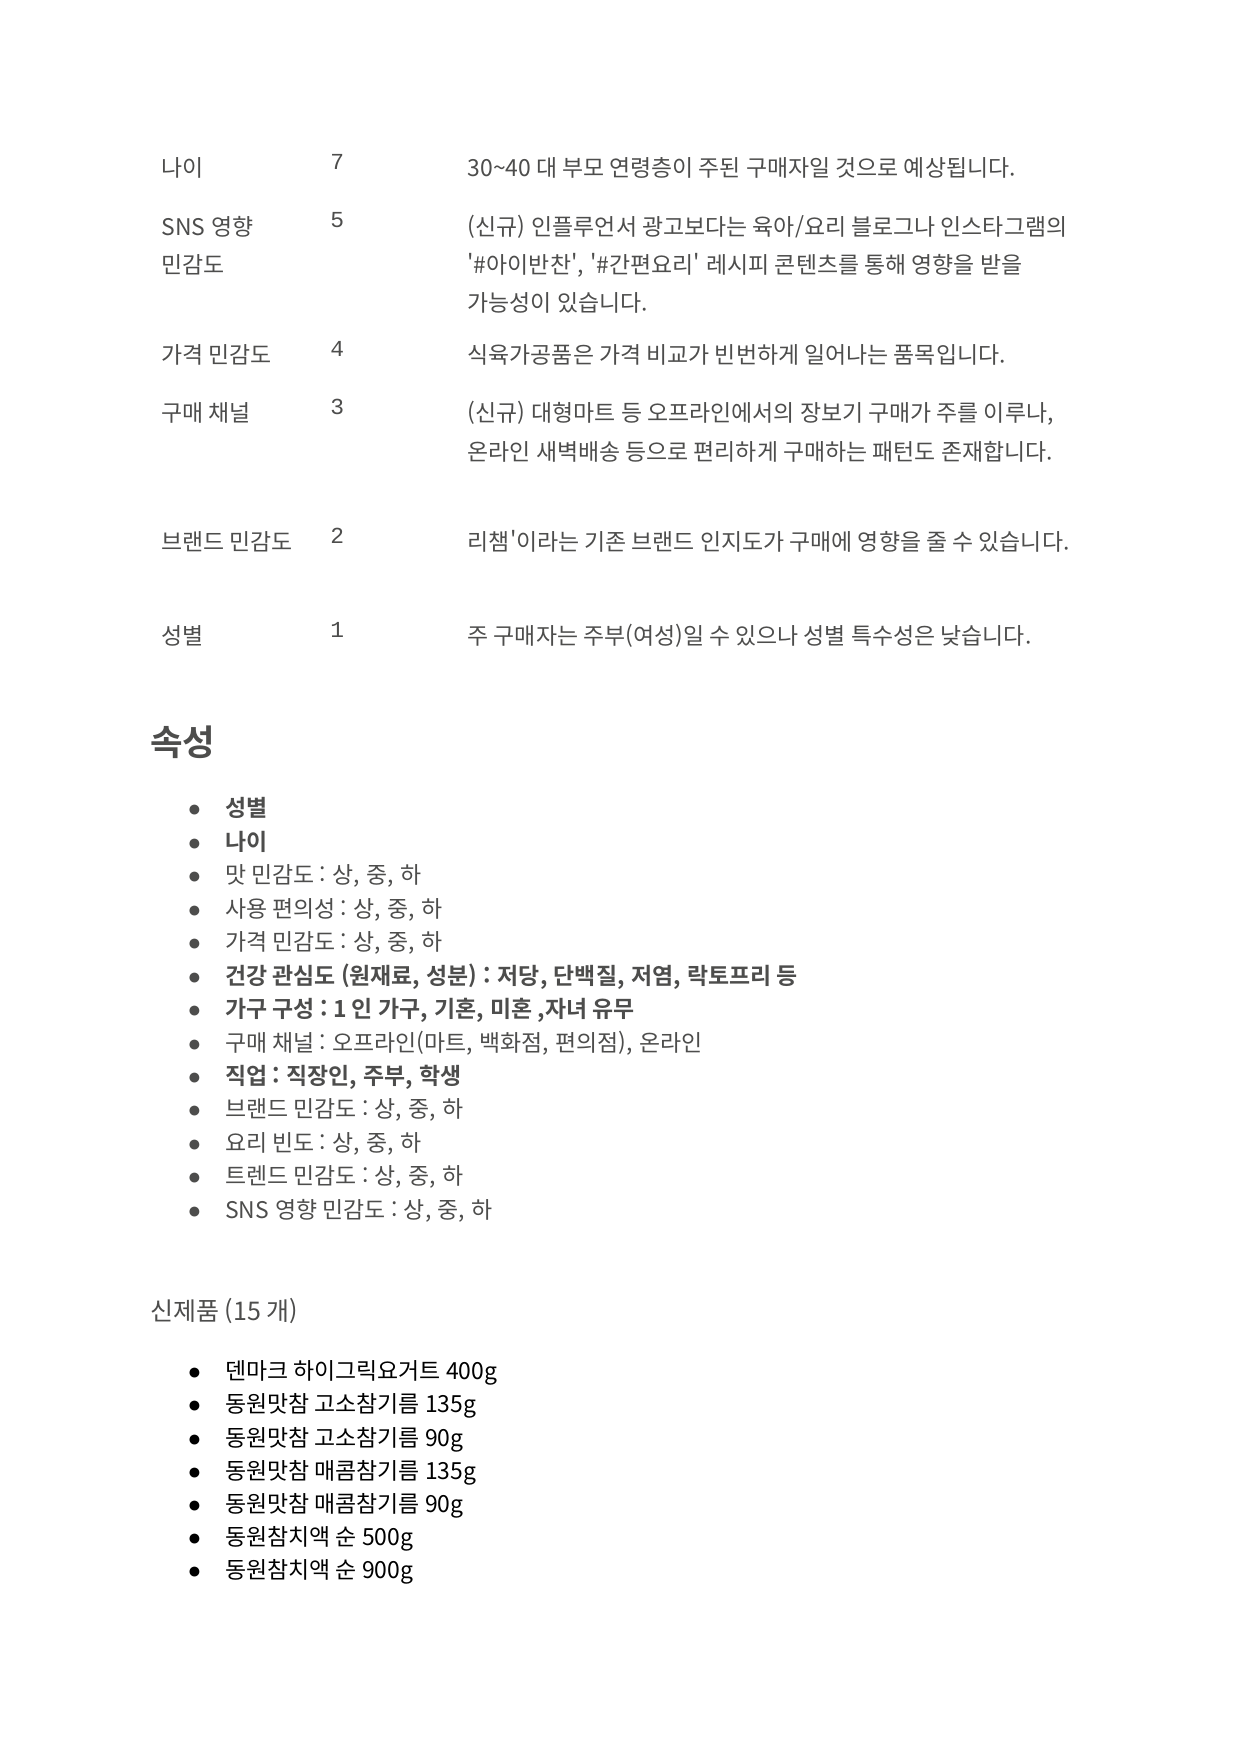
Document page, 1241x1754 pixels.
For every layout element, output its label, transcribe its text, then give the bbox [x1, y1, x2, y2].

list 맛 민감도 : 상, 중, 하 [187, 857, 1090, 891]
list SNS 영향 민감도 : 상, 중, 하 [187, 1192, 1090, 1225]
list 직업 : 직장인, 주부, 학생 [187, 1058, 1090, 1091]
list 트렌드 민감도 : 상, 중, 하 [187, 1158, 1090, 1192]
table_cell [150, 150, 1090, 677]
list 브랜드 민감도 : 상, 중, 하 [187, 1091, 1090, 1125]
list 동원참치액 순 900g [187, 1552, 1090, 1586]
list 나이 [187, 824, 1090, 857]
list 사용 편의성 : 상, 중, 하 [187, 891, 1090, 924]
text 신제품 (15개) [150, 1292, 1090, 1328]
list 구매 채널 : 오프라인(마트, 백화점, 편의점), 온라인 [187, 1024, 1090, 1058]
list 동원맛참 고소참기름 135g [187, 1386, 1090, 1419]
list 요리 빈도 : 상, 중, 하 [187, 1125, 1090, 1158]
list 동원맛참 매콤참기름 90g [187, 1486, 1090, 1519]
list 동원맛참 고소참기름 90g [187, 1419, 1090, 1453]
subtitle 속성 [150, 714, 1090, 765]
list 가구 구성 : 1인 가구, 기혼, 미혼 ,자녀 유무 [187, 991, 1090, 1024]
list 동원맛참 매콤참기름 135g [187, 1453, 1090, 1486]
list 건강 관심도 (원재료, 성분) : 저당, 단백질, 저염, 락토프리 등 [187, 957, 1090, 991]
list 가격 민감도 : 상, 중, 하 [187, 924, 1090, 957]
list 동원참치액 순 500g [187, 1519, 1090, 1552]
list 성별 [187, 790, 1090, 824]
list 덴마크 하이그릭요거트 400g [187, 1353, 1090, 1386]
